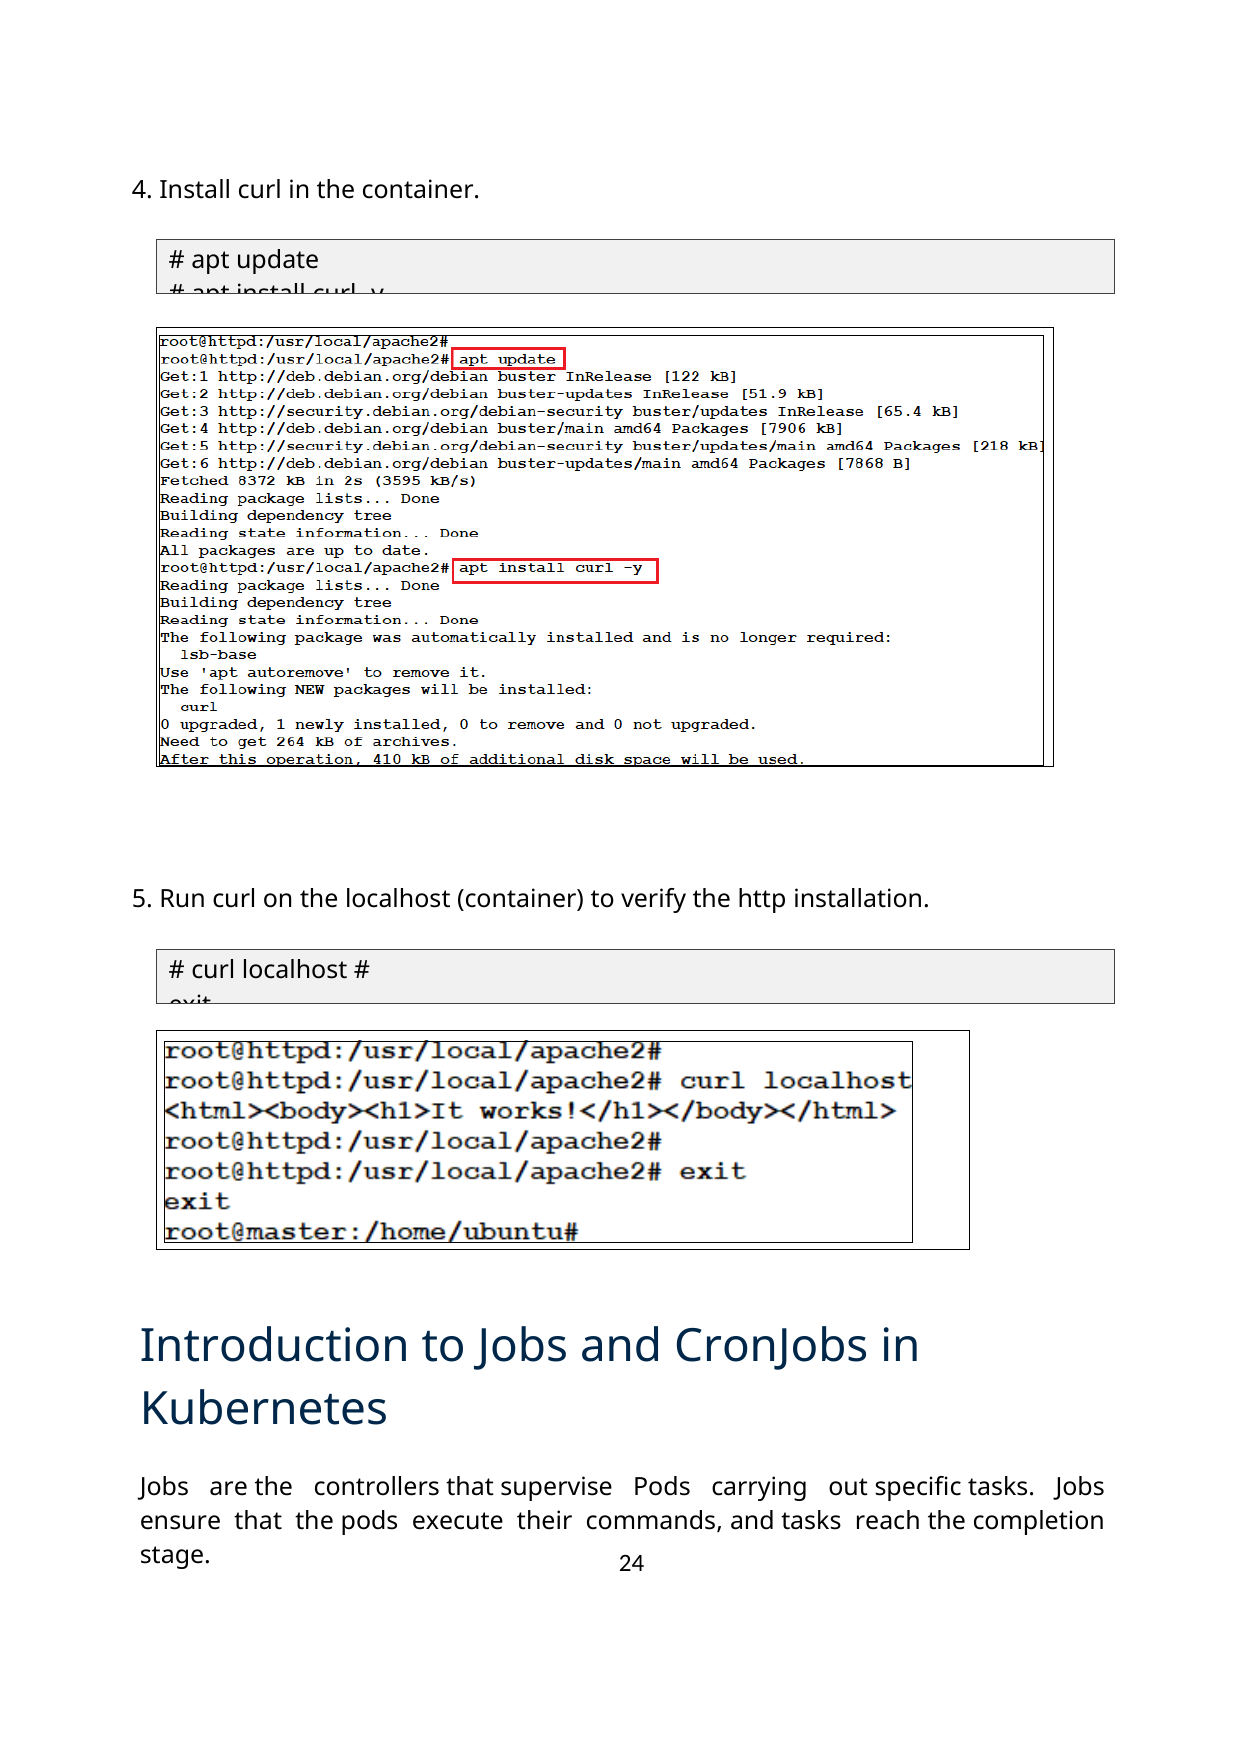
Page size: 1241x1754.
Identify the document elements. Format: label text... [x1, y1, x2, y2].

picture [165, 1042, 912, 1242]
list Run curl on the localhost (container) to verify the http installation. [132, 880, 1105, 914]
picture [160, 336, 1043, 765]
subtitle Introduction to Jobs and CronJobs in Kubernetes [139, 1313, 1105, 1438]
list Install curl in the container. [132, 172, 1105, 206]
text Jobs are the controllers that supervise Pods carrying out specific tasks. Jobs ensure that the pods execute their commands, and tasks reach the completion stage. [139, 1468, 1105, 1570]
